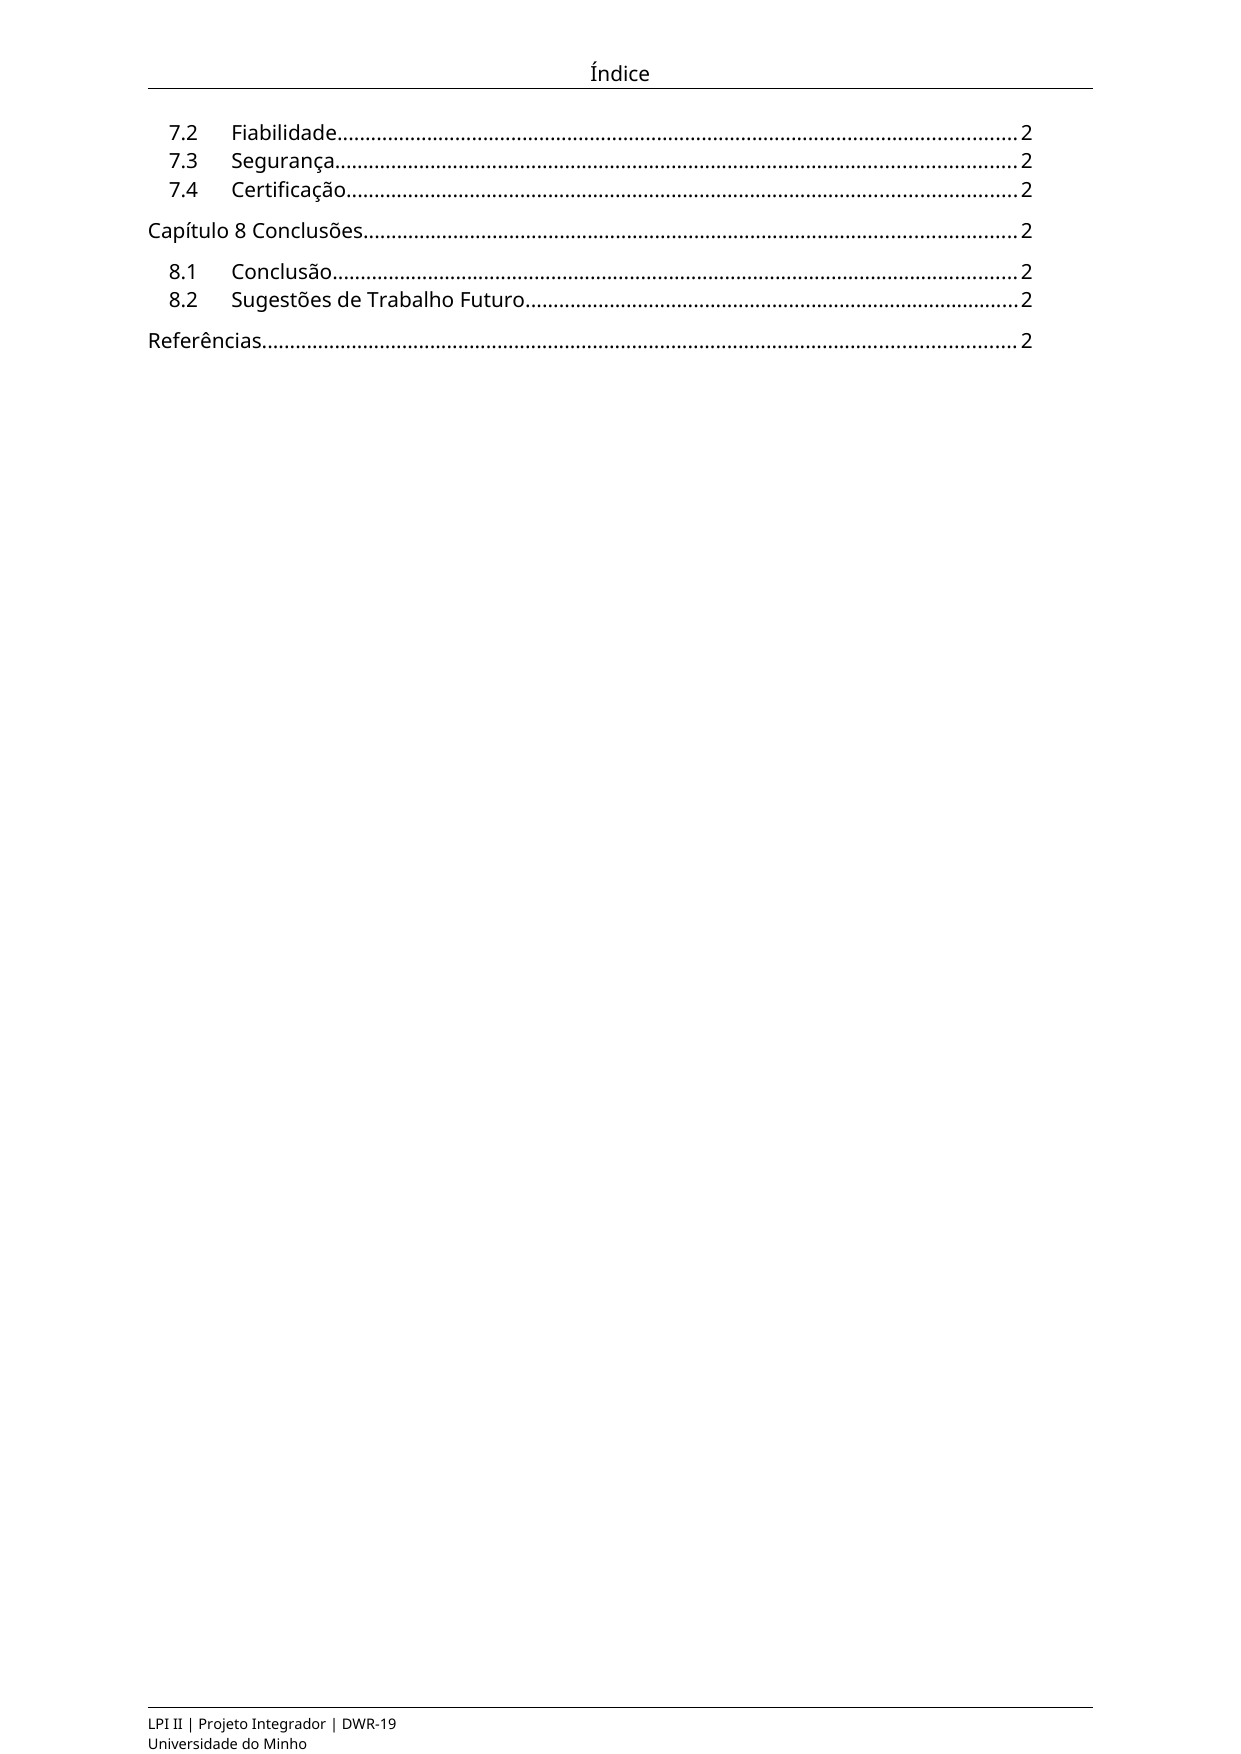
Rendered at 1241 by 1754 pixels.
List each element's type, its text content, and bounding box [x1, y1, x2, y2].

text 8.2 Sugestões de Trabalho Futuro 2 [168, 285, 1092, 314]
text 8.1 Conclusão 2 [168, 257, 1092, 285]
text Capítulo 8 Conclusões 2 [148, 216, 1092, 244]
text 7.3 Segurança 2 [168, 147, 1092, 175]
text Referências 2 [148, 326, 1092, 355]
text 7.4 Certificação 2 [168, 175, 1092, 203]
text 7.2 Fiabilidade 2 [168, 118, 1092, 147]
